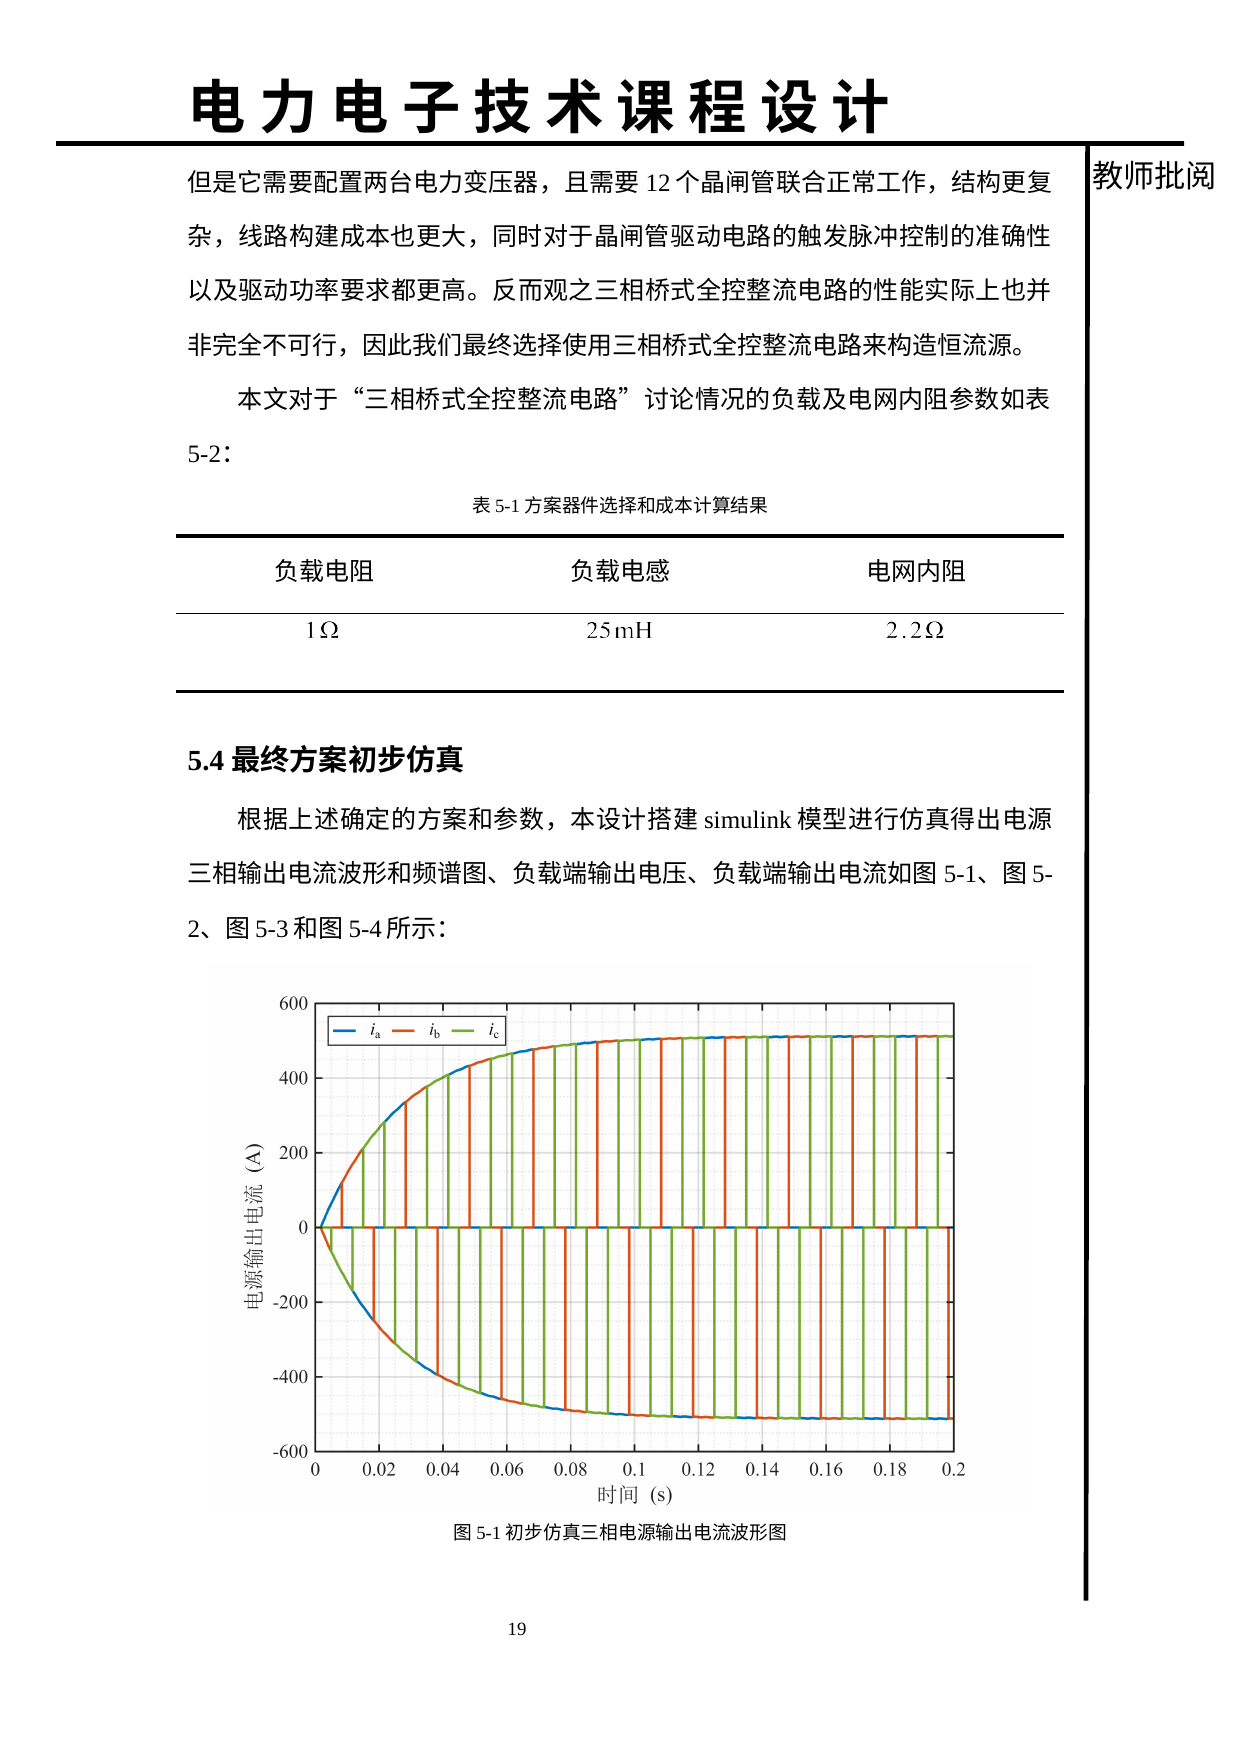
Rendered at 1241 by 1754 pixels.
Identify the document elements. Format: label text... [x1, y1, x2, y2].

text 表5-1 方案器件选择和成本计算结果 [187, 488, 1053, 521]
table_header 负载电阻 [176, 538, 472, 613]
table_header 负载电感 [472, 538, 768, 613]
table_header 电网内阻 [768, 538, 1064, 613]
text 5.4 最终方案初步仿真 [187, 736, 1053, 778]
picture [208, 962, 1032, 1512]
text 本文对于“三相桥式全控整流电路”讨论情况的负载及电网内阻参数如表5-2： [187, 379, 1053, 470]
text 图5-1 初步仿真三相电源输出电流波形图 [187, 1515, 1053, 1548]
text 根据上述确定的方案和参数，本设计搭建simulink模型进行仿真得出电源三相输出电流波形和频谱图、负载端输出电压、负载端输出电流如图5-1、图5-2、图5-3和图5-4所示： [187, 799, 1053, 944]
table_cell [768, 614, 1064, 690]
table_cell [176, 614, 472, 690]
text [187, 162, 1053, 361]
table_cell [472, 614, 768, 690]
